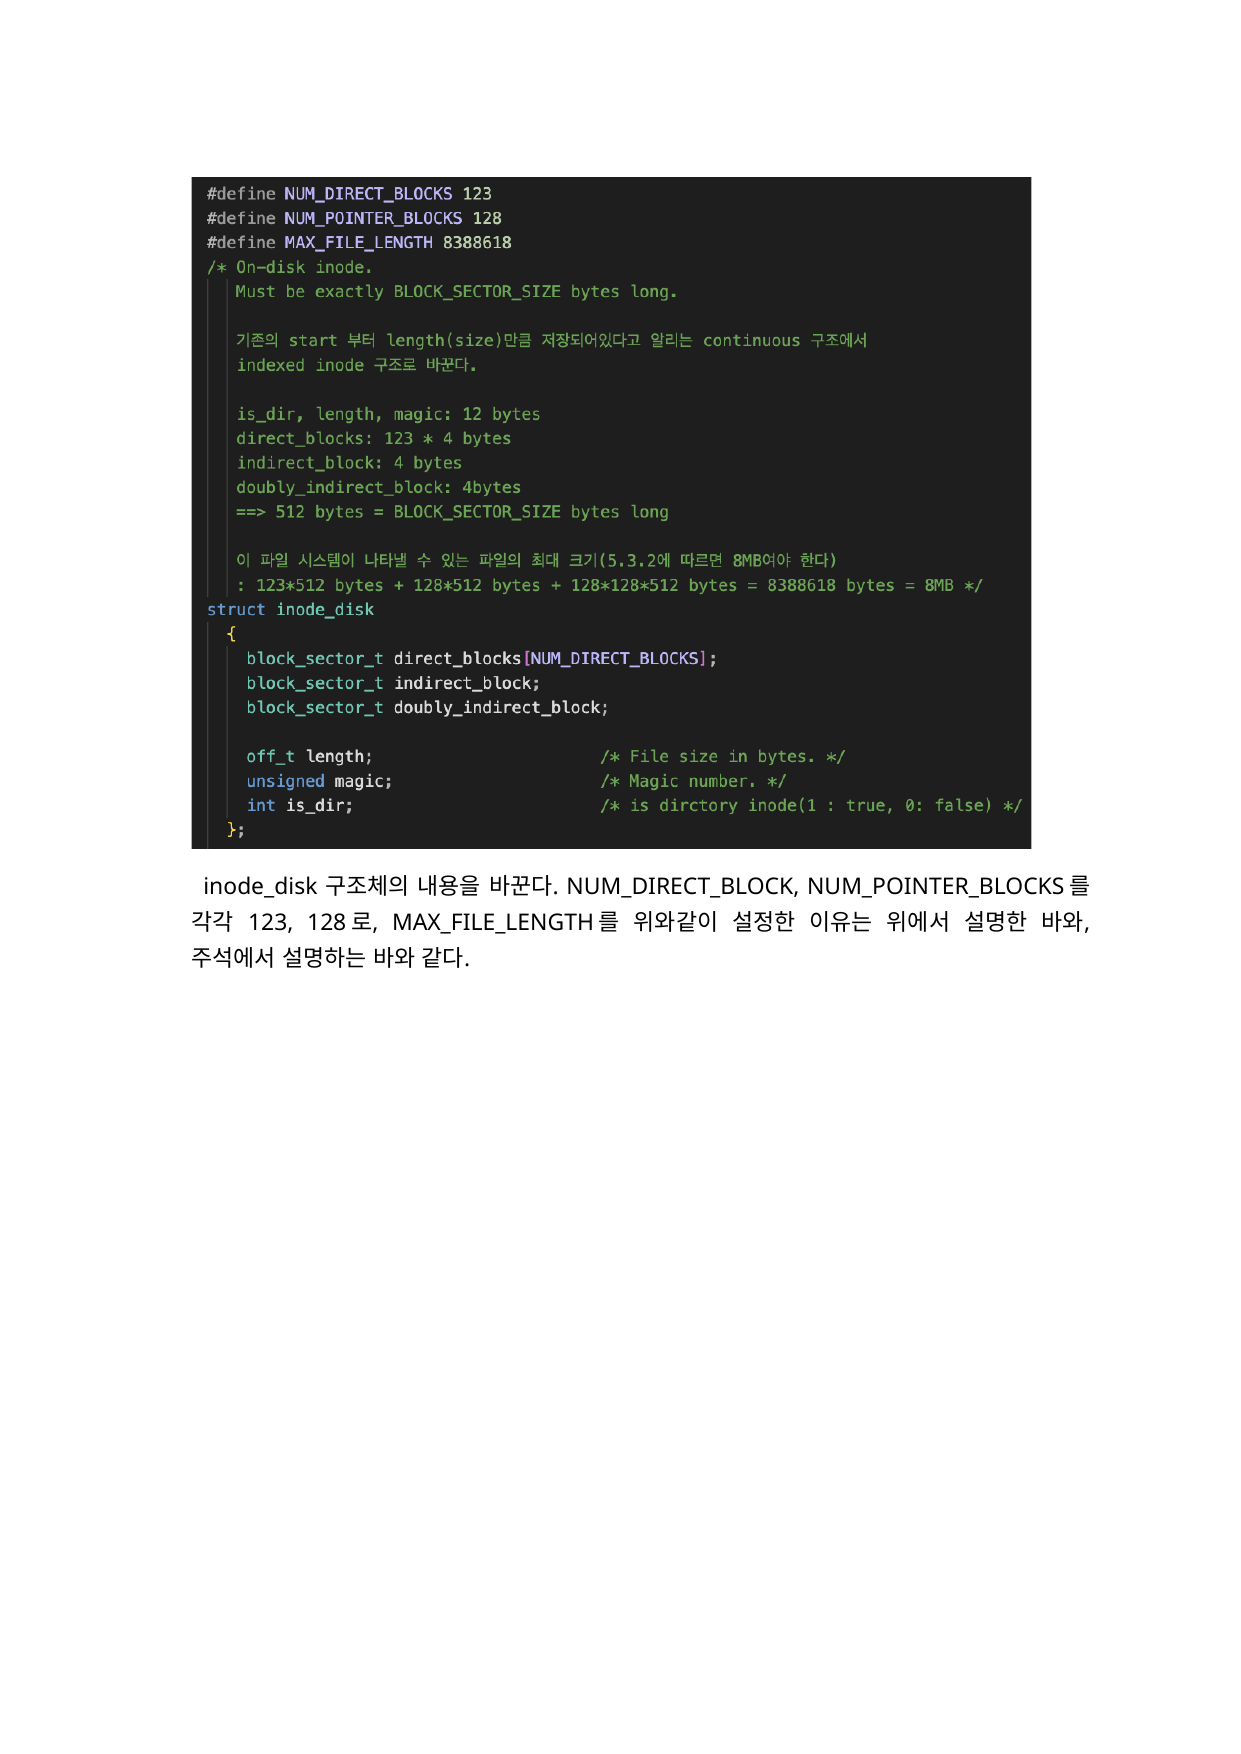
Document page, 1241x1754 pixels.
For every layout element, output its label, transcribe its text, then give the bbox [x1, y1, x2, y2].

picture [191, 177, 1032, 849]
list inode_disk 구조체의 내용을 바꾼다. NUM_DIRECT_BLOCK, NUM_POINTER_BLOCKS를 각각 123, 128로, MAX_FILE_LENGTH를 위와같이 설정한 이유는 위에서 설명한 바와, 주석에서 설명하는 바와 같다. [192, 868, 1090, 973]
